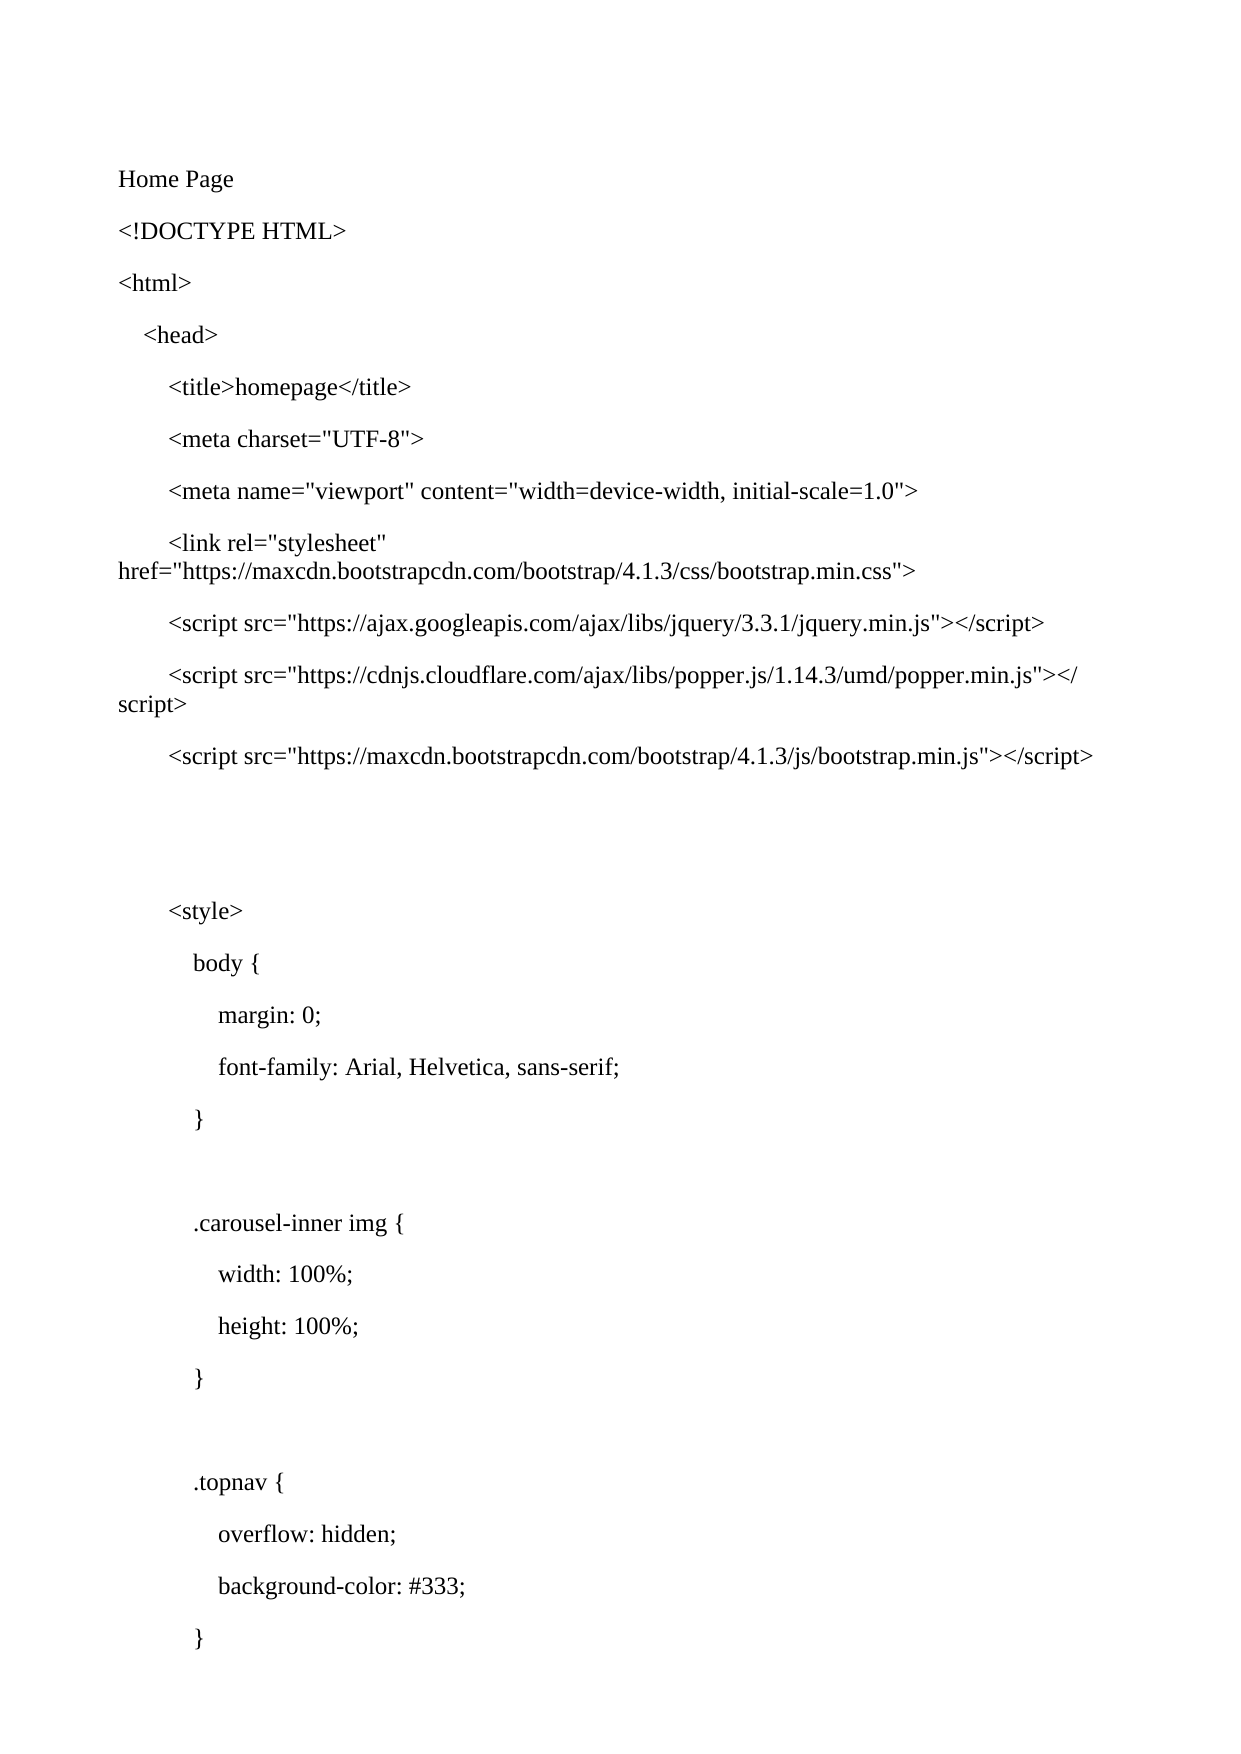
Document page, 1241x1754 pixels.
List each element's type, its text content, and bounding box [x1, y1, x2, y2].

text <meta name="viewport" content="width=device-width, initial-scale=1.0"> [118, 476, 1136, 504]
text overflow: hidden; [118, 1519, 1136, 1548]
text .topnav { [118, 1467, 1136, 1496]
text } [118, 1363, 1136, 1392]
text } [118, 1623, 1136, 1651]
text font-family: Arial, Helvetica, sans-serif; [118, 1052, 1136, 1081]
text <!DOCTYPE HTML> [118, 216, 1136, 245]
text <script src="https://cdnjs.cloudflare.com/ajax/libs/popper.js/1.14.3/umd/popper.min.js"></script> [118, 660, 1136, 718]
text <script src="https://maxcdn.bootstrapcdn.com/bootstrap/4.1.3/js/bootstrap.min.js"></script> [118, 741, 1136, 769]
text margin: 0; [118, 1000, 1136, 1029]
text Home Page [118, 164, 1136, 193]
text .carousel-inner img { [118, 1208, 1136, 1236]
text <html> [118, 268, 1136, 297]
text <title>homepage</title> [118, 372, 1136, 401]
text body { [118, 948, 1136, 977]
text width: 100%; [118, 1259, 1136, 1288]
text <script src="https://ajax.googleapis.com/ajax/libs/jquery/3.3.1/jquery.min.js"></script> [118, 608, 1136, 637]
text } [118, 1104, 1136, 1133]
text <meta charset="UTF-8"> [118, 424, 1136, 453]
text <head> [118, 320, 1136, 349]
text <link rel="stylesheet" href="https://maxcdn.bootstrapcdn.com/bootstrap/4.1.3/css/bootstrap.min.css"> [118, 528, 1136, 585]
text height: 100%; [118, 1311, 1136, 1340]
text <style> [118, 896, 1136, 925]
text background-color: #333; [118, 1571, 1136, 1599]
